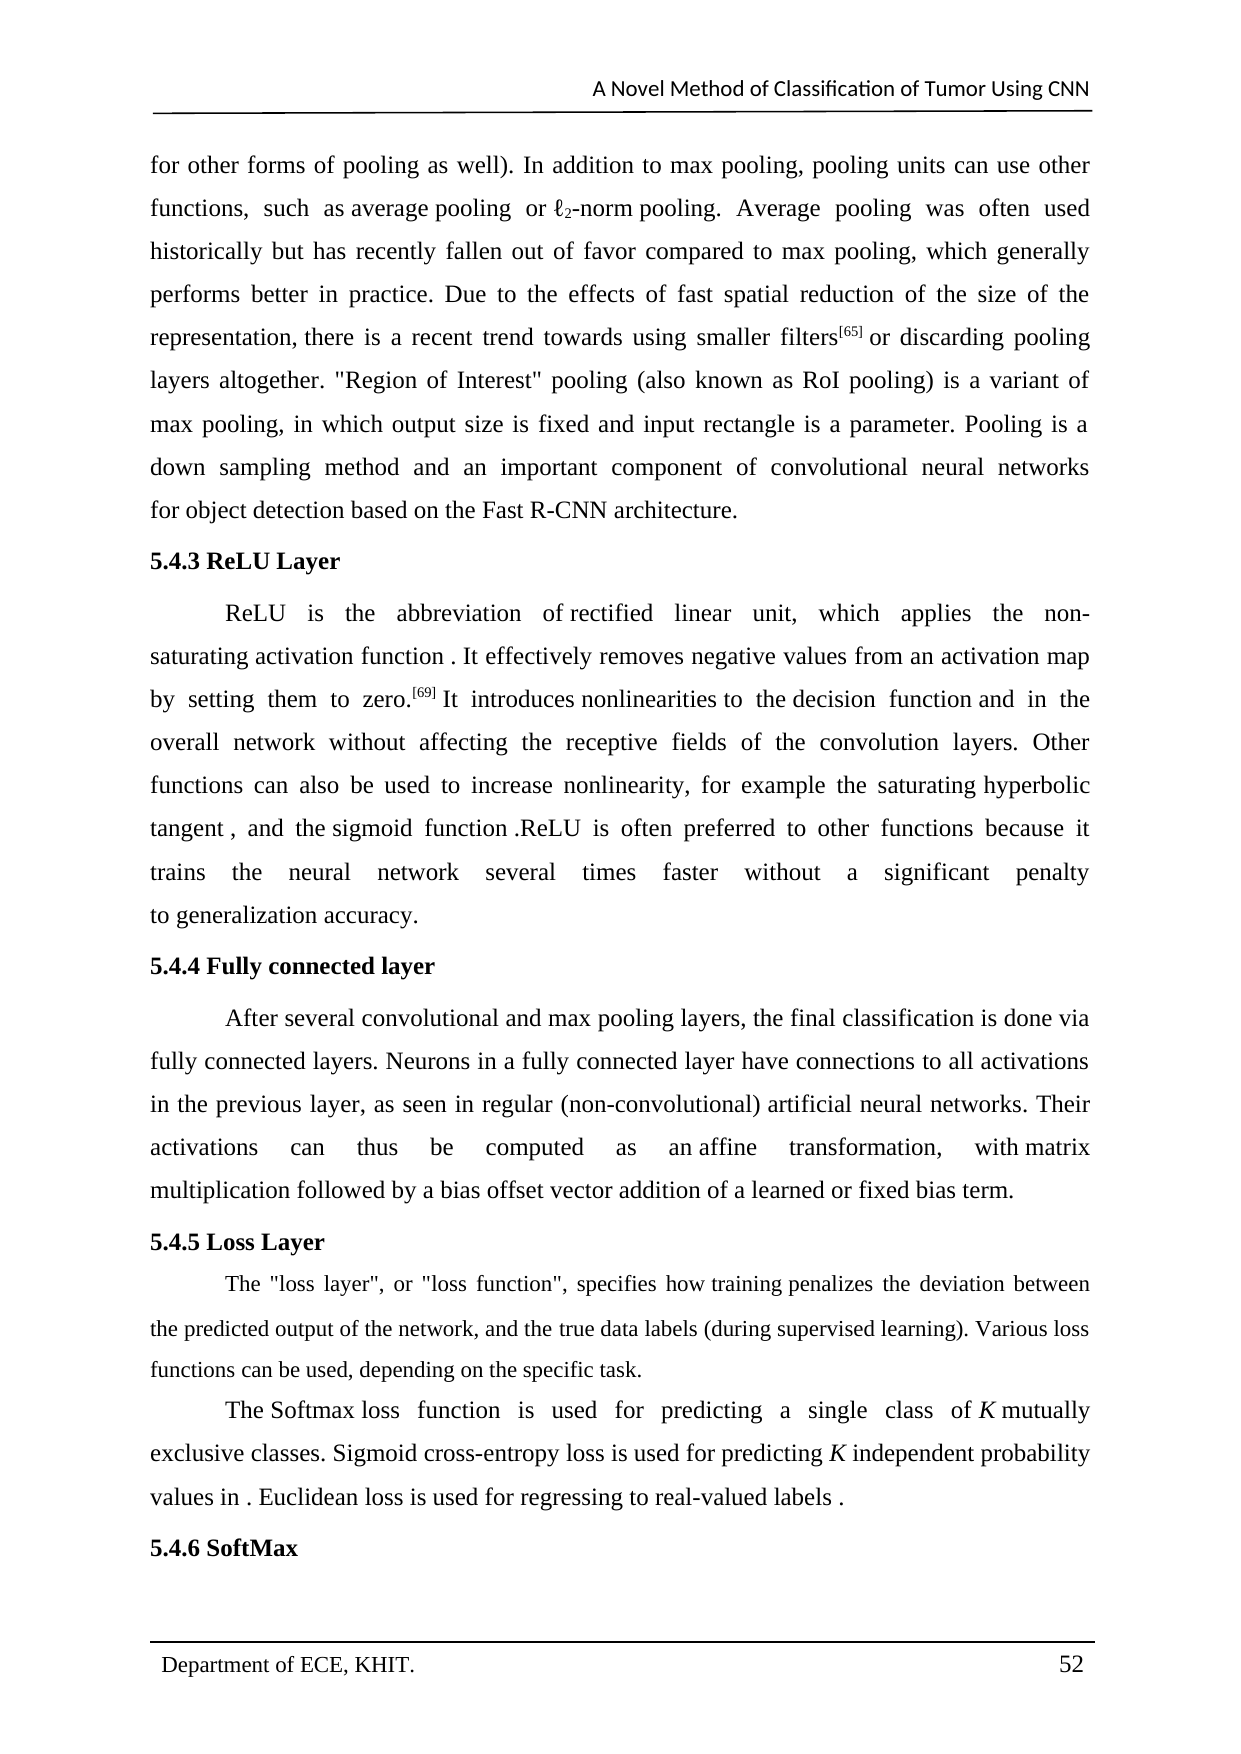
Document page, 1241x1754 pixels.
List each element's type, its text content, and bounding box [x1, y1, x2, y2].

text After several convolutional and max pooling layers, the final classification is done via fully connected layers. Neurons in a fully connected layer have connections to all activations in the previous layer, as seen in regular (non-convolutional) artificial neural networks. Their activations can thus be computed as an affine transformation, with matrix multiplication followed by a bias offset vector addition of a learned or fixed bias term. [150, 1003, 1090, 1204]
text 5.4.3 ReLU Layer [150, 546, 1090, 575]
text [150, 150, 1090, 524]
text ReLU is the abbreviation of rectified linear unit, which applies the non-saturating activation function {\textstyle f(x)=\max(0,x)}. It effectively removes negative values from an activation map by setting them to zero.[69] It introduces nonlinearities to the decision function and in the overall network without affecting the receptive fields of the convolution layers. Other functions can also be used to increase nonlinearity, for example the saturating hyperbolic tangent {\displaystyle f(x)=\tanh(x)}{\displaystyle f(x)=|\tanh(x)|}, and the sigmoid function {\textstyle \sigma (x)=(1+e^{-x})^{-1}}.ReLU is often preferred to other functions because it trains the neural network several times faster without a significant penalty to generalization accuracy. [150, 598, 1090, 928]
text The Softmax loss function is used for predicting a single class of K mutually exclusive classes. Sigmoid cross-entropy loss is used for predicting K independent probability values in {\displaystyle [0,1]}. Euclidean loss is used for regressing to real-valued labels {\displaystyle (-\infty ,\infty )}. [150, 1395, 1090, 1510]
text 5.4.6 SoftMax [150, 1533, 1090, 1562]
text 5.4.5 Loss Layer [150, 1227, 1090, 1255]
text 5.4.4 Fully connected layer [150, 951, 1090, 980]
text The "loss layer", or "loss function", specifies how training penalizes the deviation between the predicted output of the network, and the true data labels (during supervised learning). Various loss functions can be used, depending on the specific task. [150, 1270, 1090, 1382]
